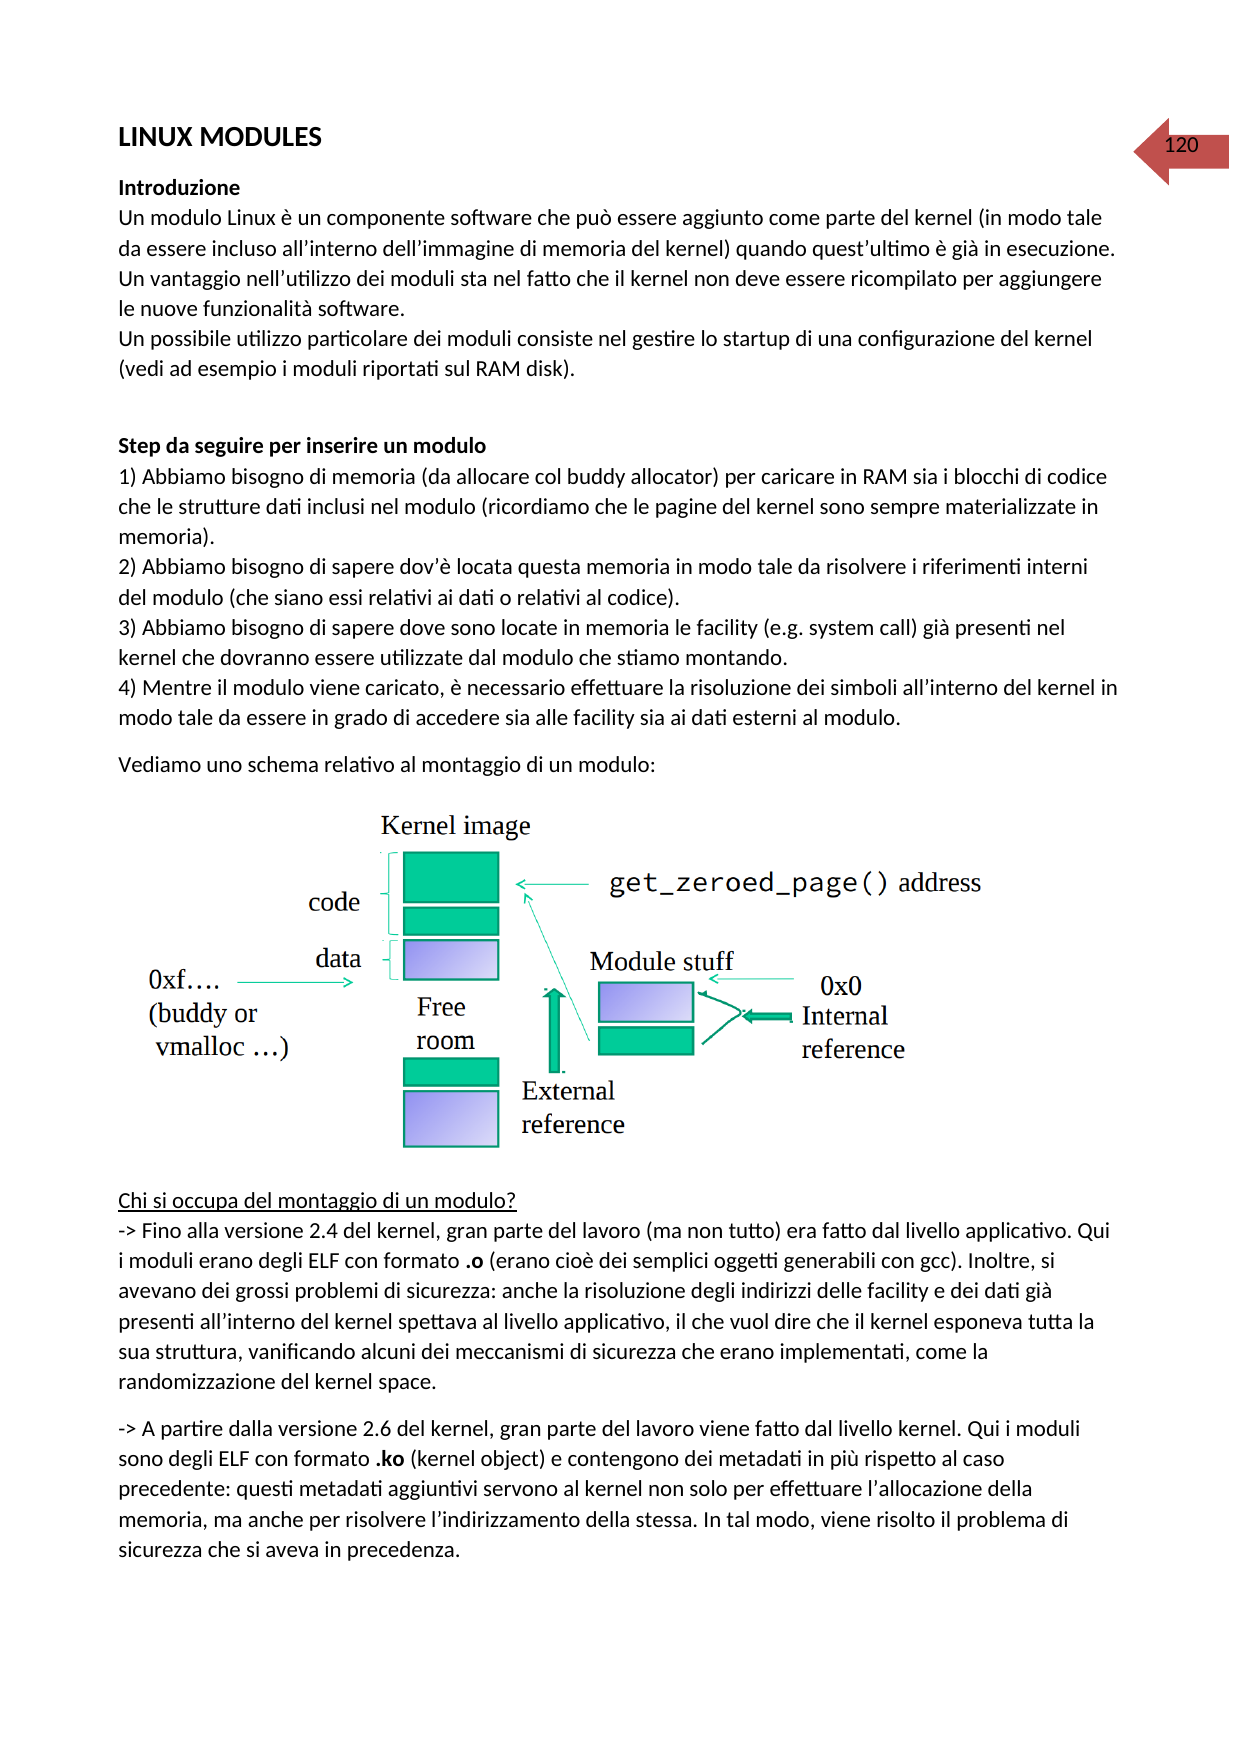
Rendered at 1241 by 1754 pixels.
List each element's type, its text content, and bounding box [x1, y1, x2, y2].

text Chi si occupa del montaggio di un modulo? -> Fino alla versione 2.4 del kernel, gran parte del lavoro (ma non tutto) era fatto dal livello applicativo. Qui i moduli erano degli ELF con formato .o (erano cioè dei semplici oggetti generabili con gcc). Inoltre, si avevano dei grossi problemi di sicurezza: anche la risoluzione degli indirizzi delle facility e dei dati già presenti all’interno del kernel spettava al livello applicativo, il che vuol dire che il kernel esponeva tutta la sua struttura, vanificando alcuni dei meccanismi di sicurezza che erano implementati, come la randomizzazione del kernel space. [118, 1186, 1122, 1395]
text Introduzione Un modulo Linux è un componente software che può essere aggiunto come parte del kernel (in modo tale da essere incluso all’interno dell’immagine di memoria del kernel) quando quest’ultimo è già in esecuzione. Un vantaggio nell’utilizzo dei moduli sta nel fatto che il kernel non deve essere ricompilato per aggiungere le nuove funzionalità software. Un possibile utilizzo particolare dei moduli consiste nel gestire lo startup di una configurazione del kernel (vedi ad esempio i moduli riportati sul RAM disk). [118, 173, 1122, 382]
text Step da seguire per inserire un modulo 1) Abbiamo bisogno di memoria (da allocare col buddy allocator) per caricare in RAM sia i blocchi di codice che le strutture dati inclusi nel modulo (ricordiamo che le pagine del kernel sono sempre materializzate in memoria). 2) Abbiamo bisogno di sapere dov’è locata questa memoria in modo tale da risolvere i riferimenti interni del modulo (che siano essi relativi ai dati o relativi al codice). 3) Abbiamo bisogno di sapere dove sono locate in memoria le facility (e.g. system call) già presenti nel kernel che dovranno essere utilizzate dal modulo che stiamo montando. 4) Mentre il modulo viene caricato, è necessario effettuare la risoluzione dei simboli all’interno del kernel in modo tale da essere in grado di accedere sia alle facility sia ai dati esterni al modulo. [118, 401, 1122, 731]
text Vediamo uno schema relativo al montaggio di un modulo: [118, 750, 1122, 778]
text LINUX MODULES [118, 118, 1122, 154]
picture [118, 797, 999, 1168]
text -> A partire dalla versione 2.6 del kernel, gran parte del lavoro viene fatto dal livello kernel. Qui i moduli sono degli ELF con formato .ko (kernel object) e contengono dei metadati in più rispetto al caso precedente: questi metadati aggiuntivi servono al kernel non solo per effettuare l’allocazione della memoria, ma anche per risolvere l’indirizzamento della stessa. In tal modo, viene risolto il problema di sicurezza che si aveva in precedenza. [118, 1414, 1122, 1563]
